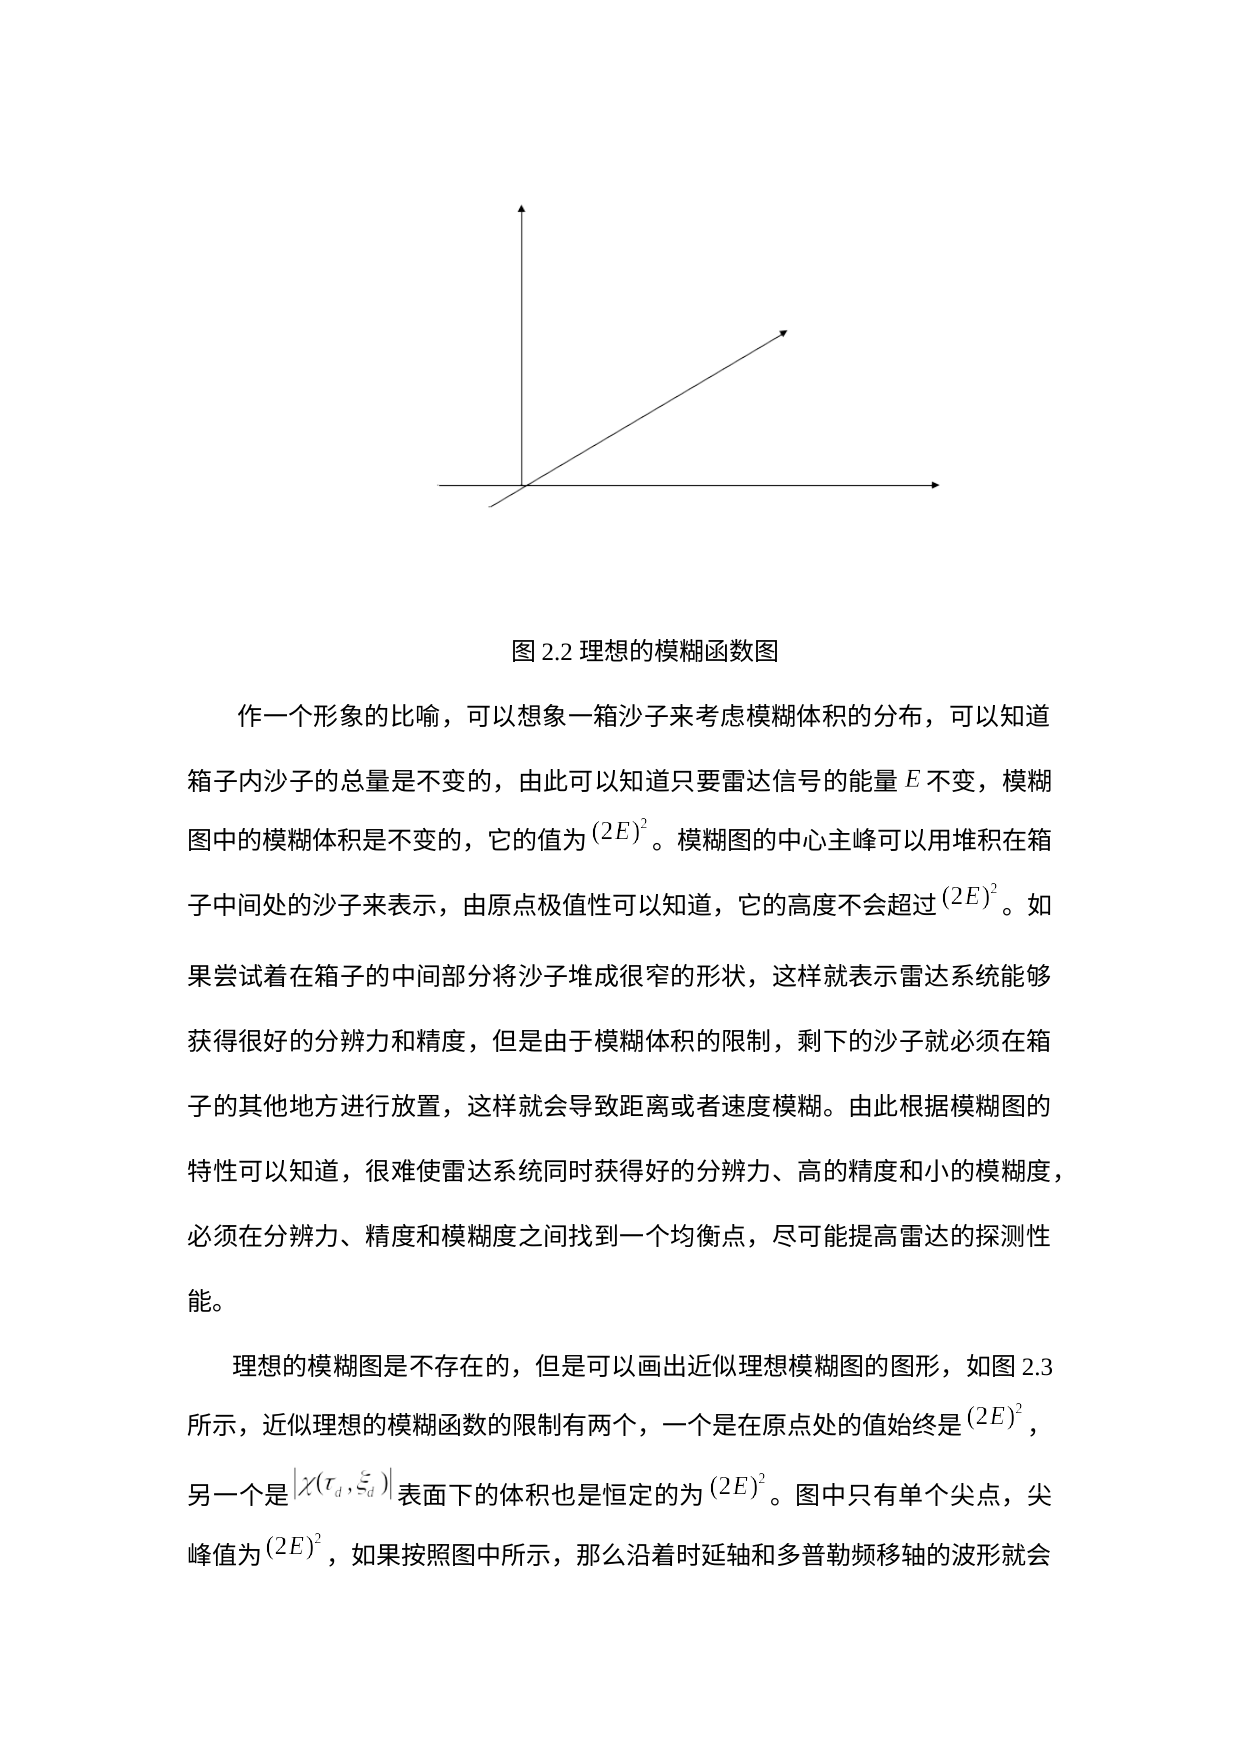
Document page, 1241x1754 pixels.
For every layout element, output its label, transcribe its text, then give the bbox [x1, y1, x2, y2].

text 作一个形象的比喻，可以想象一箱沙子来考虑模糊体积的分布，可以知道箱子内沙子的总量是不变的，由此可以知道只要雷达信号的能量不变，模糊图中的模糊体积是不变的，它的值为。模糊图的中心主峰可以用堆积在箱子中间处的沙子来表示，由原点极值性可以知道，它的高度不会超过。如果尝试着在箱子的中间部分将沙子堆成很窄的形状，这样就表示雷达系统能够获得很好的分辨力和精度，但是由于模糊体积的限制，剩下的沙子就必须在箱子的其他地方进行放置，这样就会导致距离或者速度模糊。由此根据模糊图的特性可以知道，很难使雷达系统同时获得好的分辨力、高的精度和小的模糊度，必须在分辨力、精度和模糊度之间找到一个均衡点，尽可能提高雷达的探测性能。 [187, 682, 1053, 1332]
text 图2.2 理想的模糊函数图 [187, 617, 1053, 682]
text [187, 1332, 1053, 1592]
